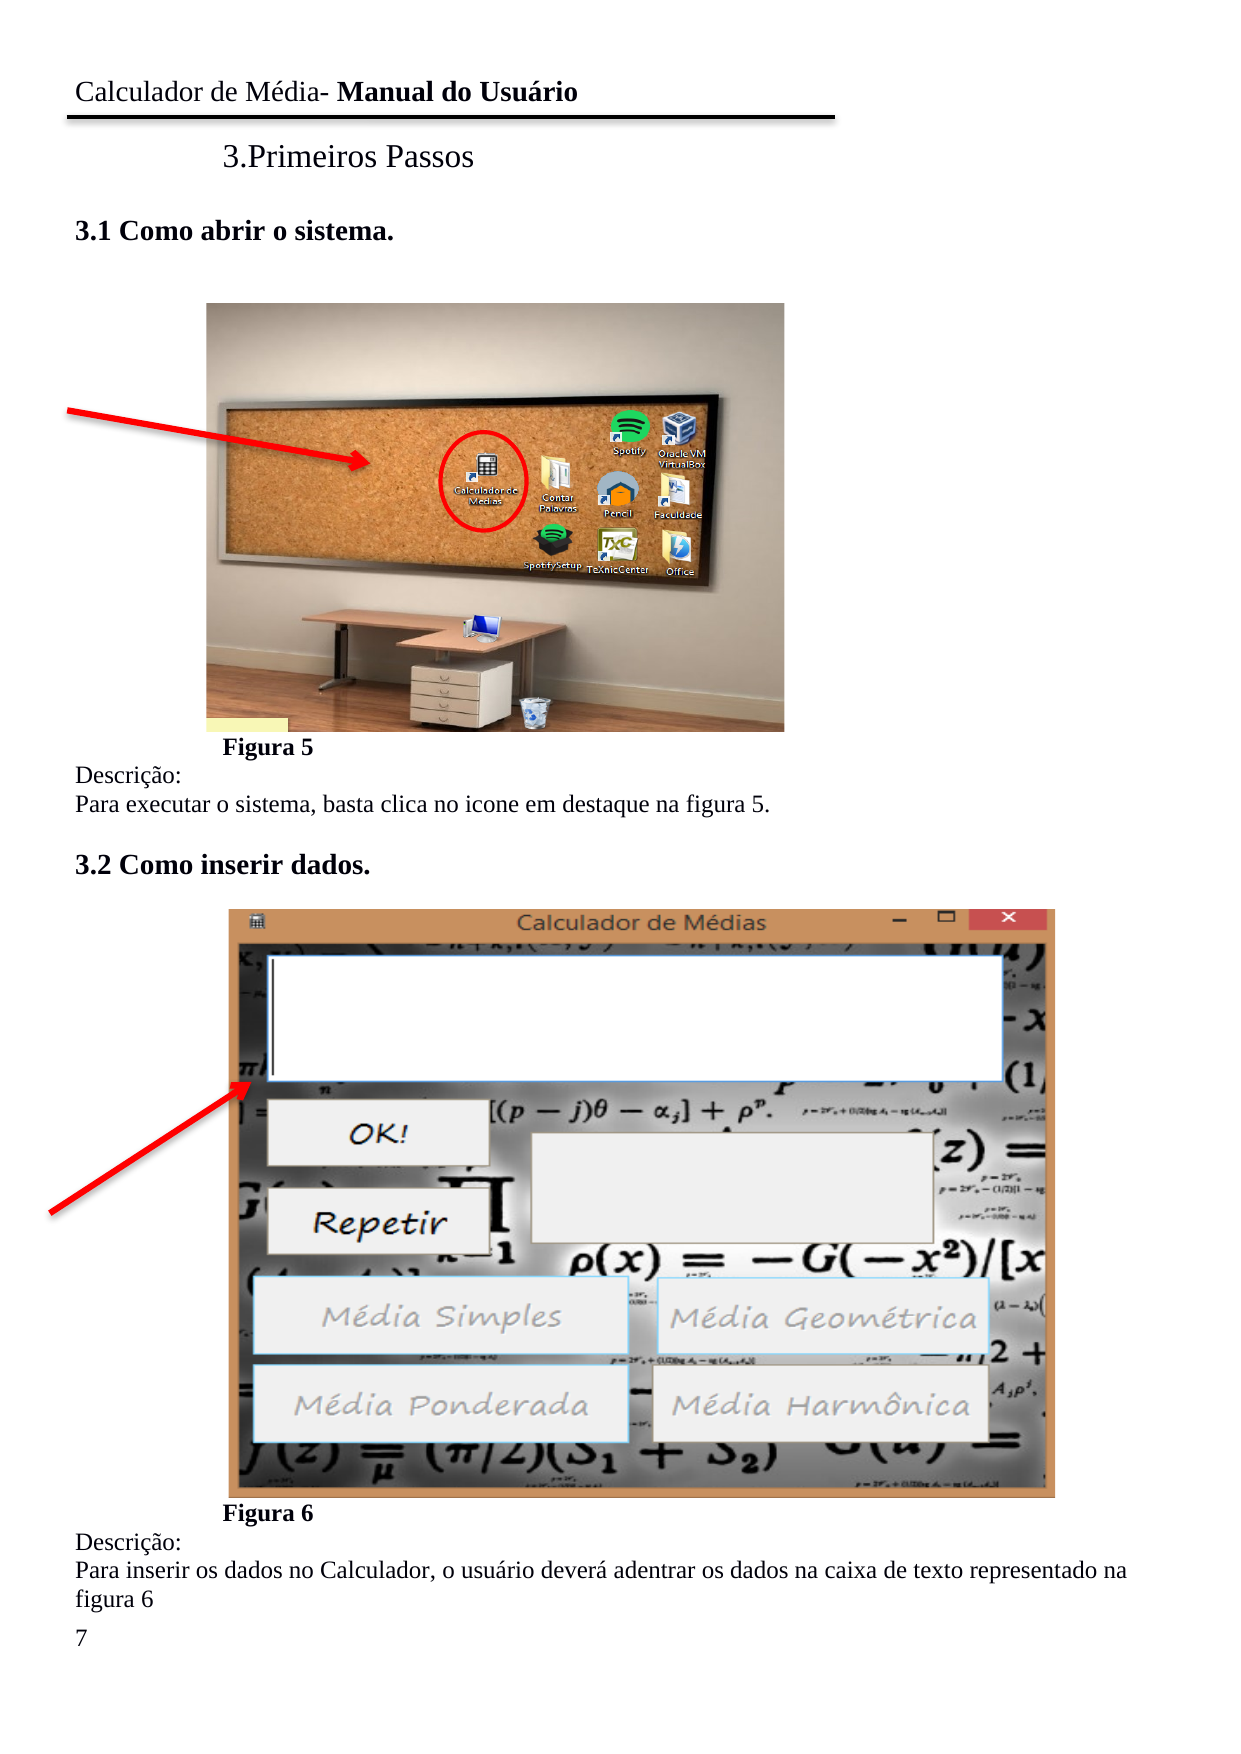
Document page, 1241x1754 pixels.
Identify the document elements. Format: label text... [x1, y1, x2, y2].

text Descrição: [75, 1527, 1165, 1555]
text 3.1 Como abrir o sistema. [75, 213, 1165, 246]
picture [228, 909, 1056, 1498]
text Figura 6 [75, 1498, 1165, 1527]
text Para executar o sistema, basta clica no icone em destaque na figura 5. [75, 789, 1165, 818]
picture [206, 303, 785, 732]
text Figura 5 [75, 732, 1165, 761]
text 3.Primeiros Passos [222, 136, 1165, 174]
text 3.2 Como inserir dados. [75, 847, 1165, 880]
text Descrição: [75, 761, 1165, 789]
text Para inserir os dados no Calculador, o usuário deverá adentrar os dados na caixa de texto representado na figura 6 [75, 1555, 1165, 1613]
